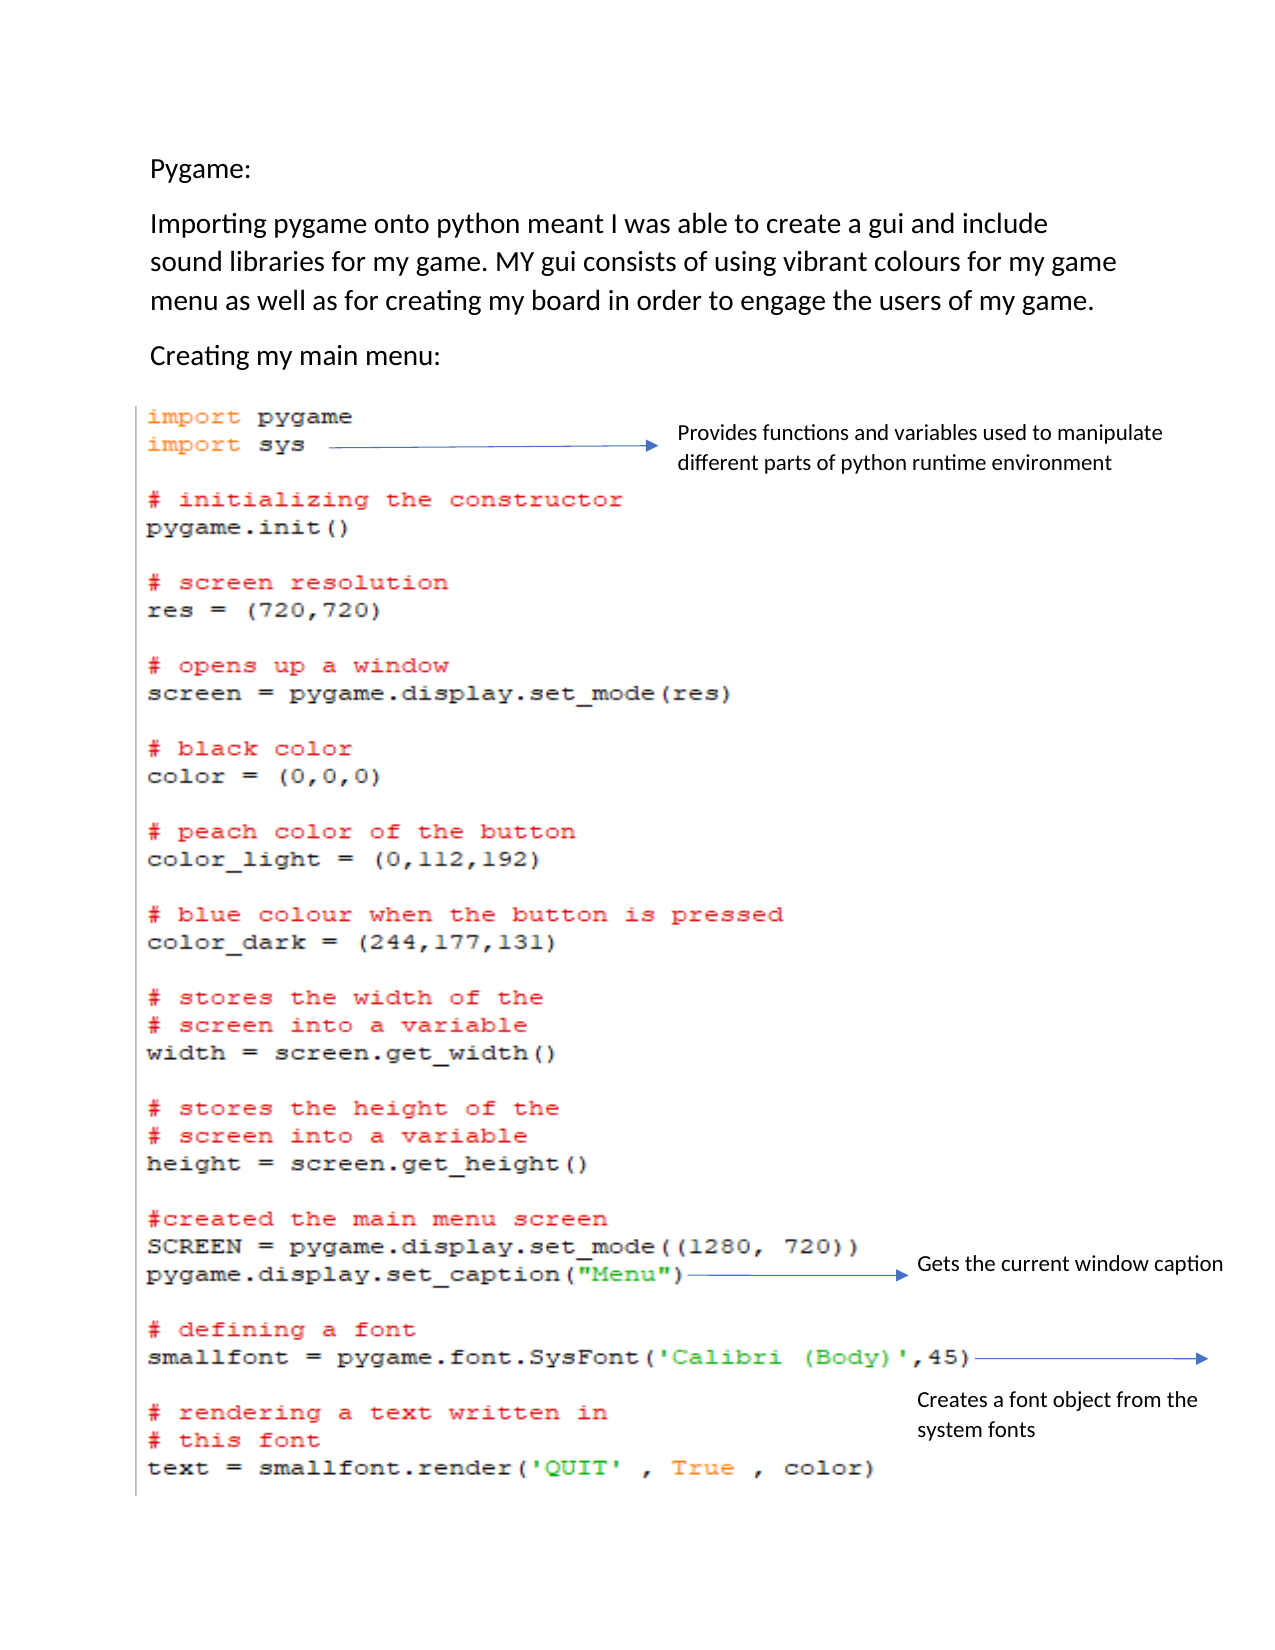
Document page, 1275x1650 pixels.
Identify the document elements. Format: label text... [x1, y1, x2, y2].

text Pygame: [150, 150, 1125, 186]
text Creating my main menu: [150, 337, 1125, 373]
picture [135, 406, 1042, 1496]
text Importing pygame onto python meant I was able to create a gui and include sound libraries for my game. MY gui consists of using vibrant colours for my game menu as well as for creating my board in order to engage the users of my game. [150, 205, 1125, 318]
